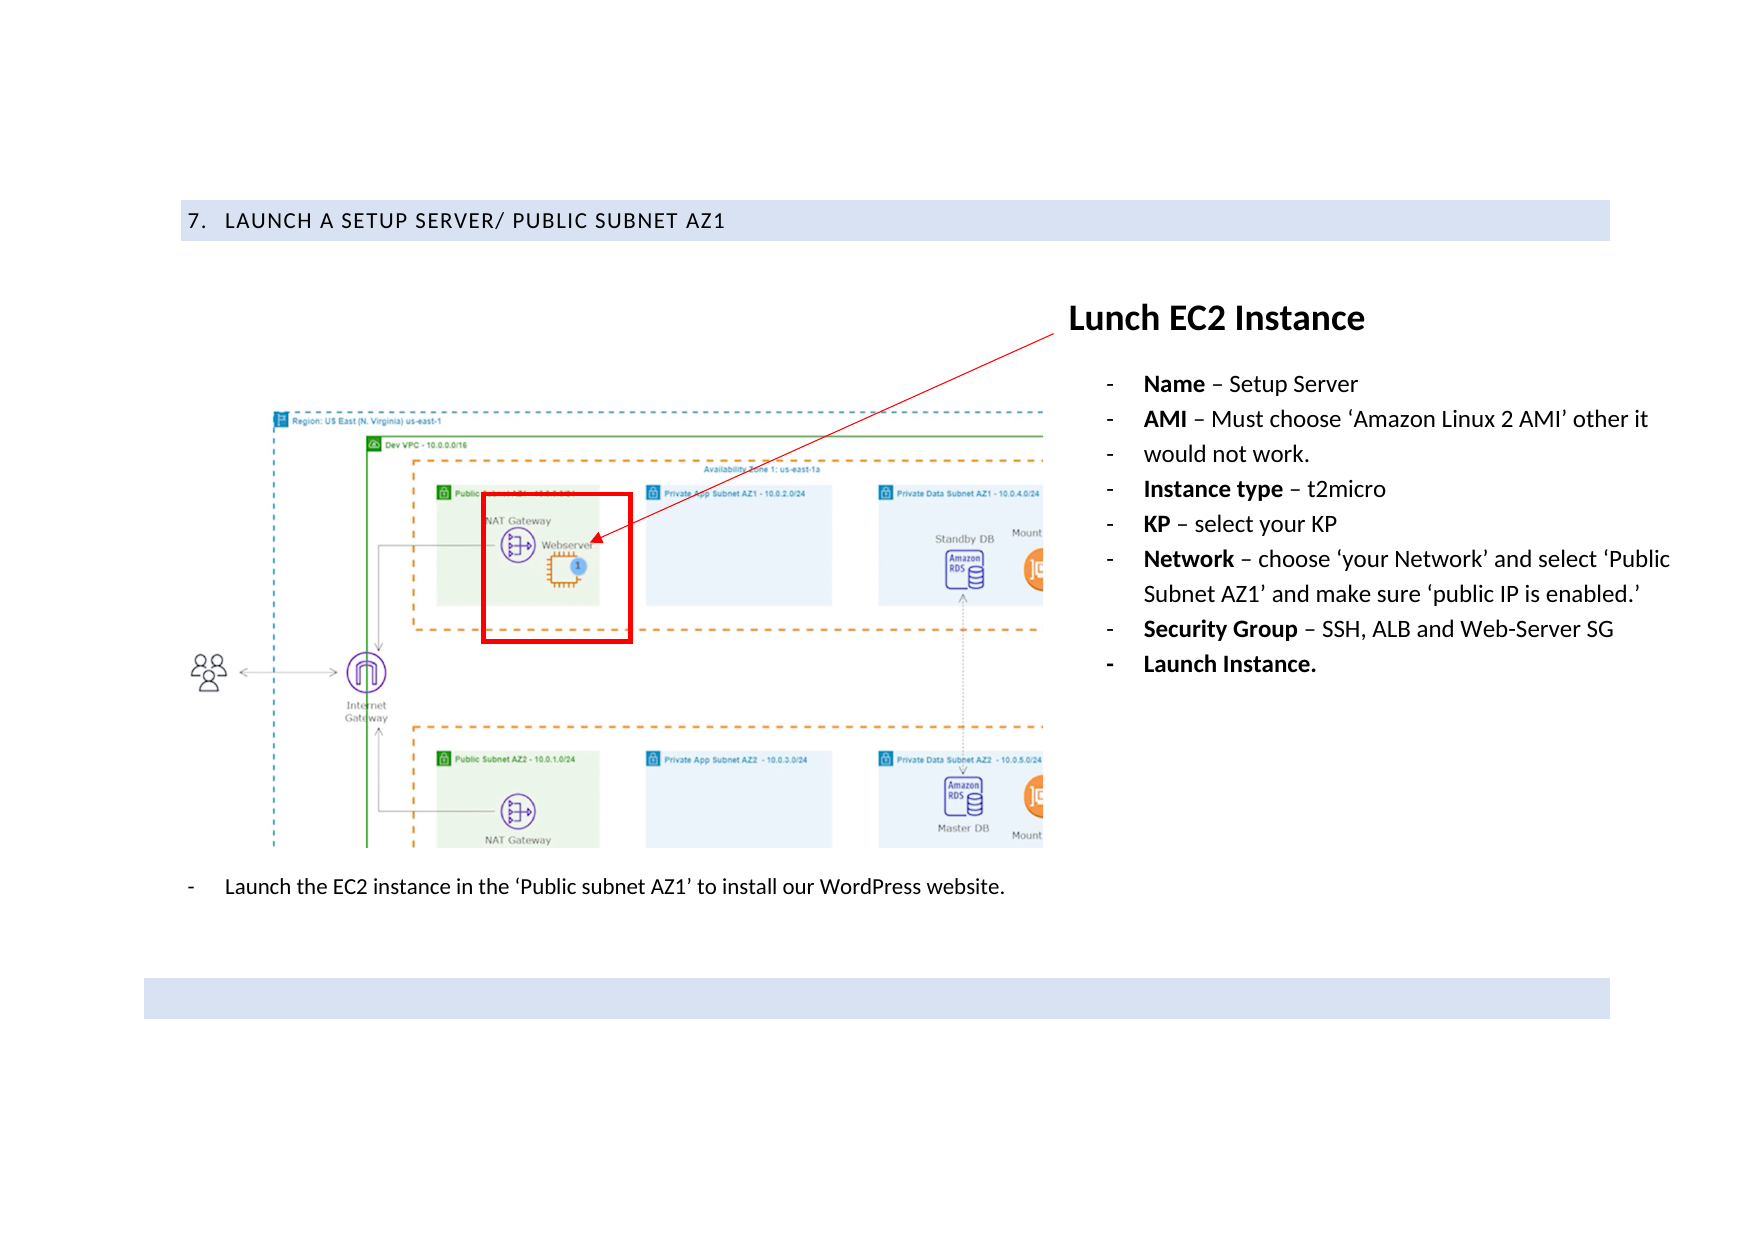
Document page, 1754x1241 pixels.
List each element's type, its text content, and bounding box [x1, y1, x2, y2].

subtitle Launch a Setup Server/ Public Subnet AZ1 [188, 206, 1604, 234]
picture [486, 496, 628, 639]
list Launch the EC2 instance in the ‘Public subnet AZ1’ to install our WordPress website. [187, 872, 1604, 900]
picture [150, 265, 1044, 848]
